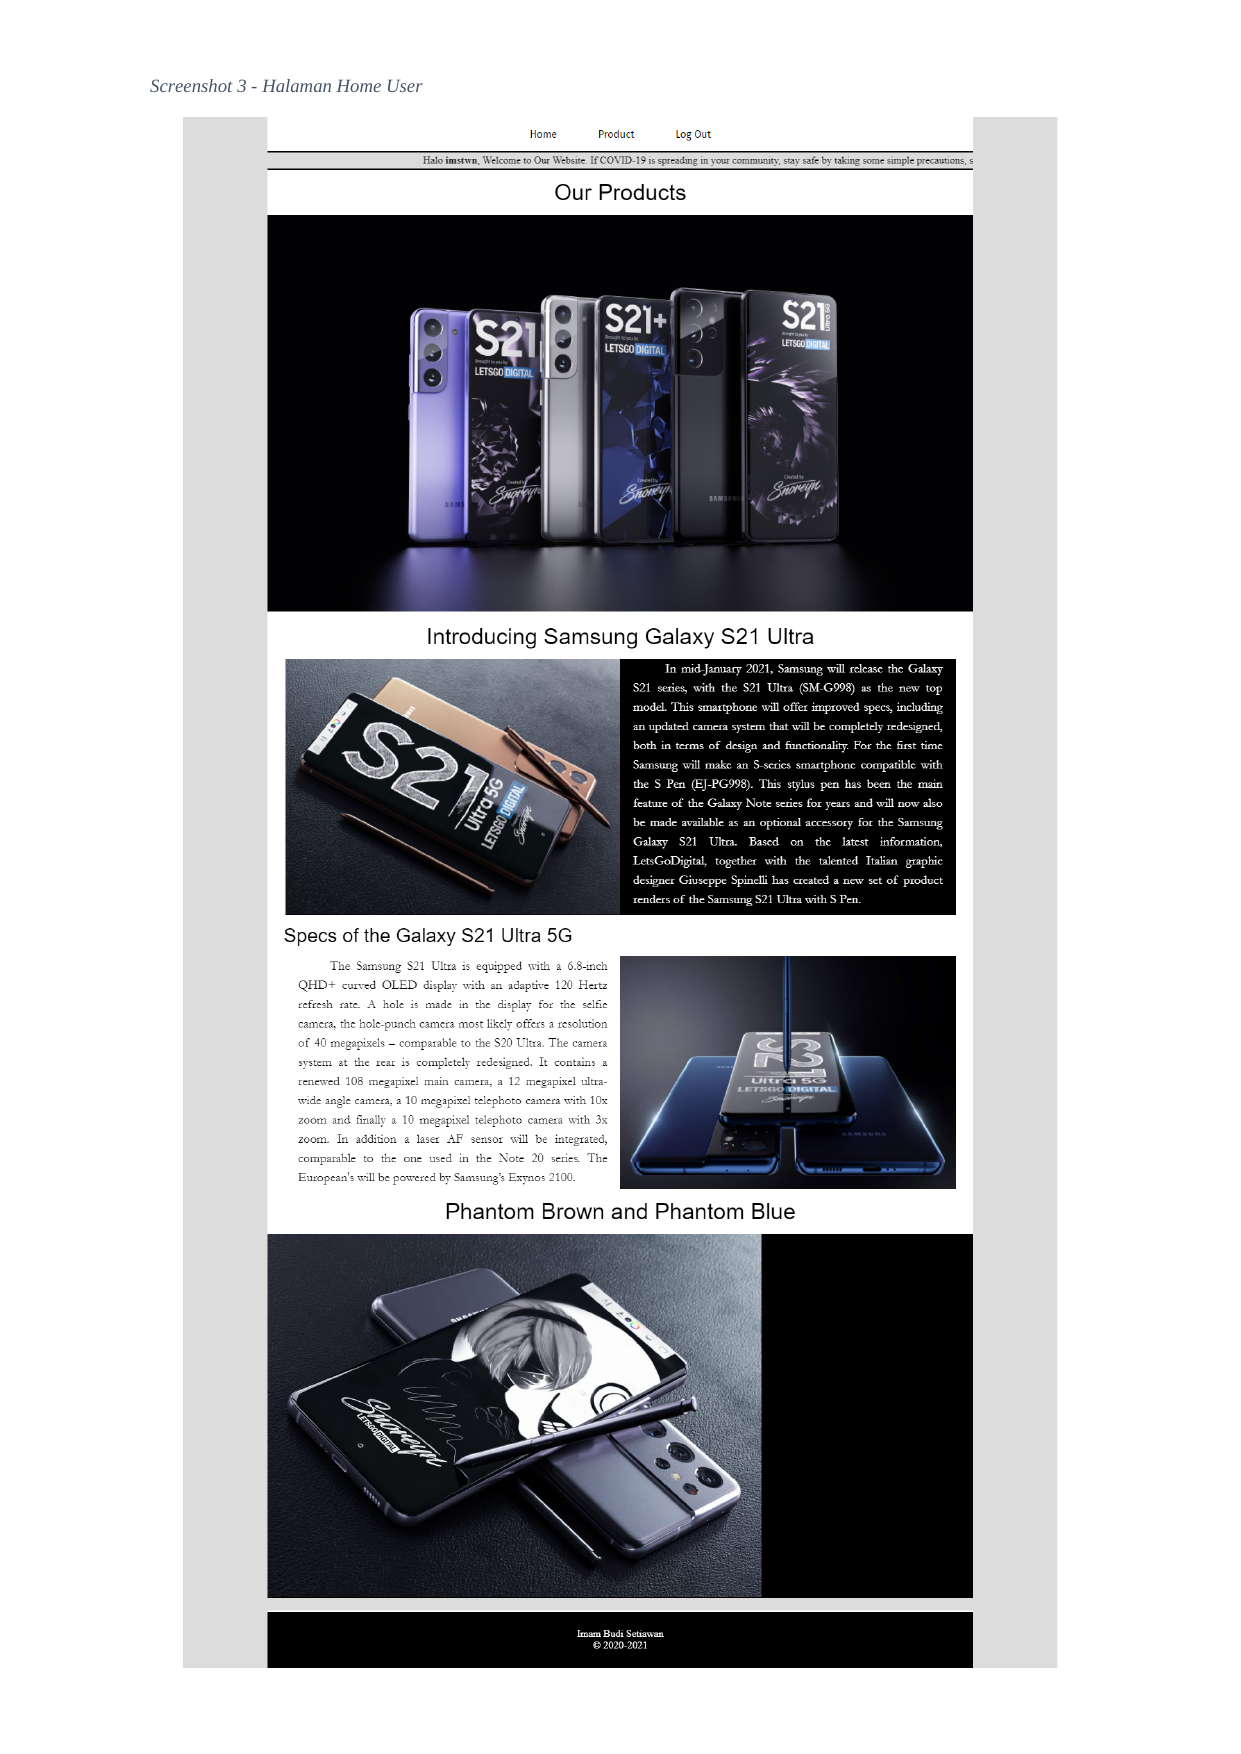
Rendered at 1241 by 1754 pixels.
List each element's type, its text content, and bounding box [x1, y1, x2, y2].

picture [182, 117, 1058, 1668]
